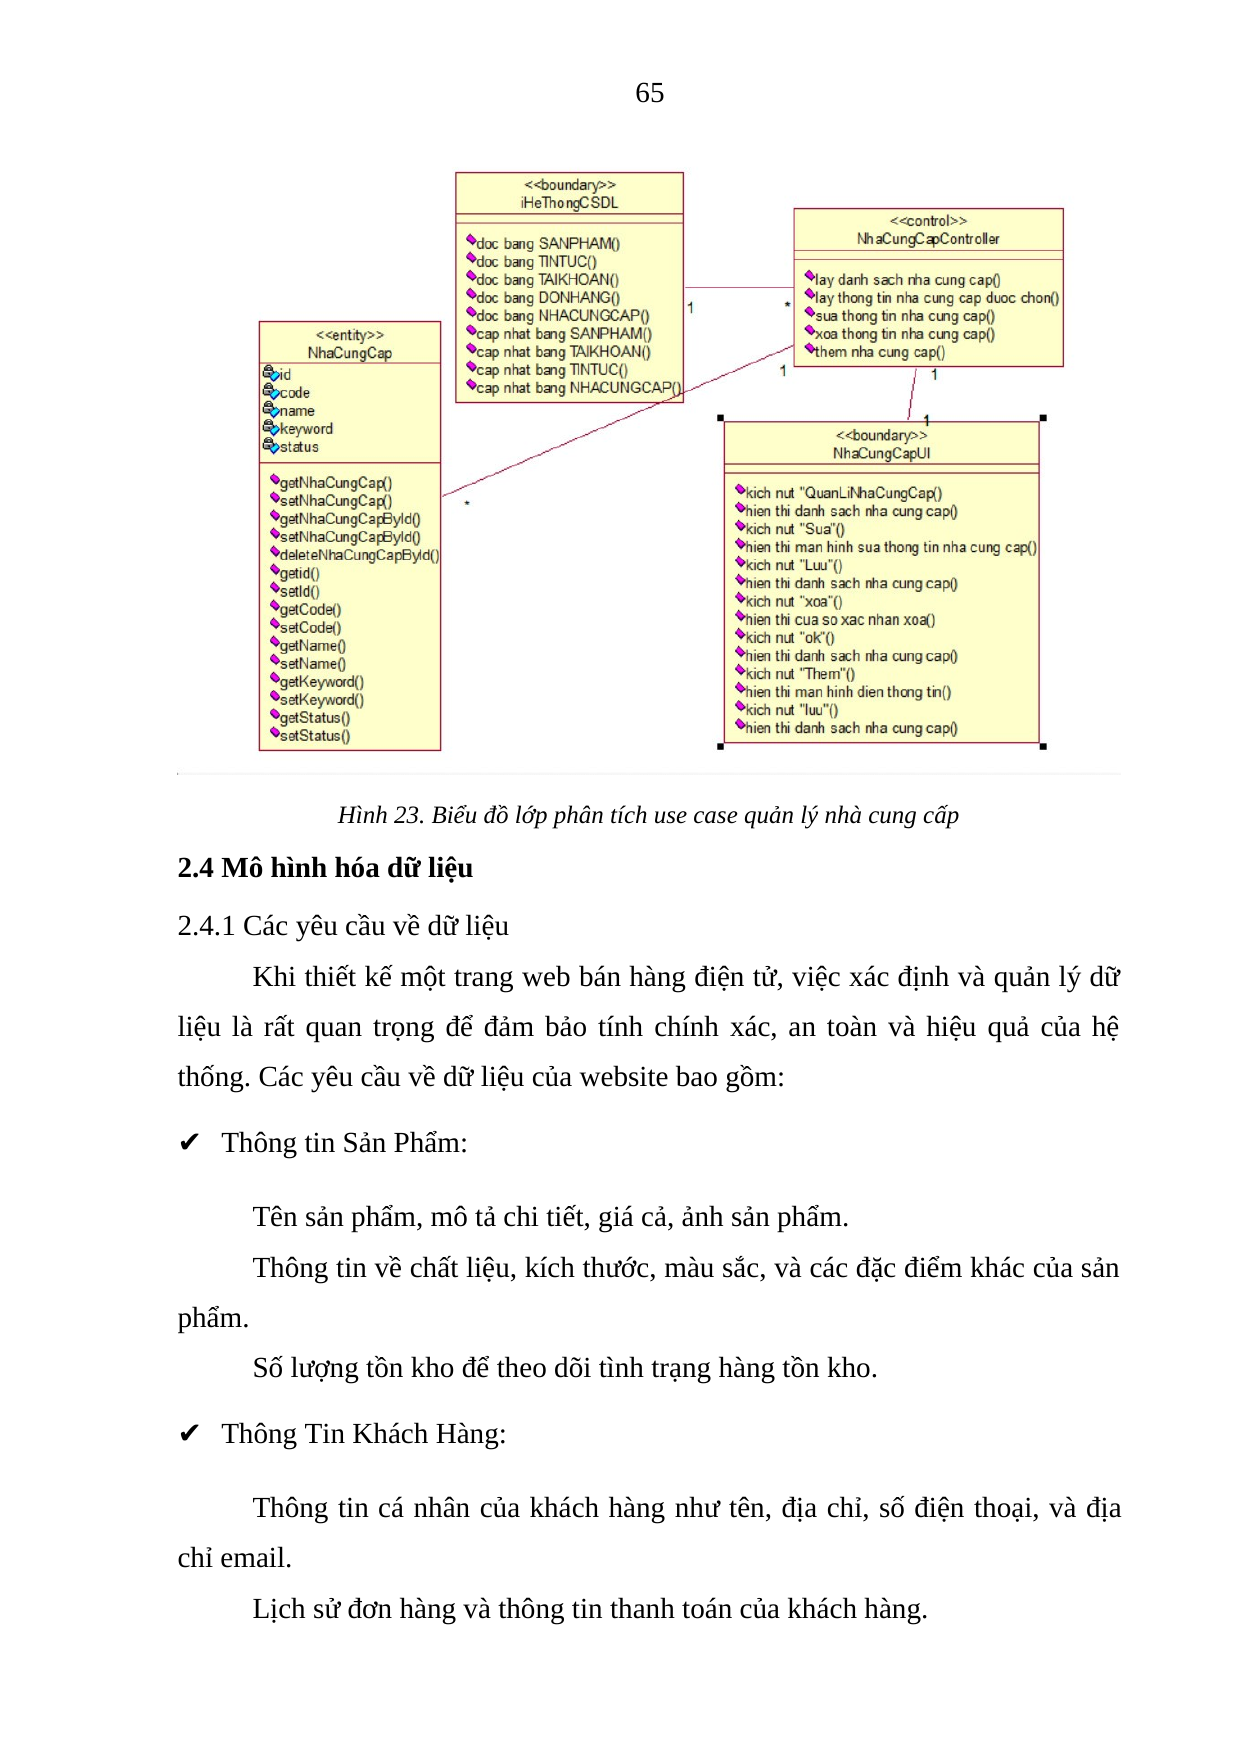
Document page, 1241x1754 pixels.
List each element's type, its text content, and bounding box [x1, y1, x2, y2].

text 2.4.1 Các yêu cầu về dữ liệu [177, 908, 1122, 942]
picture [177, 138, 1121, 775]
list Thông Tin Khách Hàng: [177, 1401, 1122, 1460]
text Thông tin về chất liệu, kích thước, màu sắc, và các đặc điểm khác của sản phẩm. [177, 1250, 1122, 1333]
list Thông tin Sản Phẩm: [177, 1110, 1122, 1169]
text Lịch sử đơn hàng và thông tin thanh toán của khách hàng. [177, 1591, 1122, 1624]
text Tên sản phẩm, mô tả chi tiết, giá cả, ảnh sản phẩm. [177, 1199, 1122, 1233]
text Số lượng tồn kho để theo dõi tình trạng hàng tồn kho. [177, 1350, 1122, 1384]
text Hình 23. Biểu đồ lớp phân tích use case quản lý nhà cung cấp [177, 800, 1122, 829]
text Khi thiết kế một trang web bán hàng điện tử, việc xác định và quản lý dữ liệu là rất quan trọng để đảm bảo tính chính xác, an toàn và hiệu quả của hệ thống. Các yêu cầu về dữ liệu của website bao gồm: [177, 959, 1122, 1093]
subtitle 2.4 Mô hình hóa dữ liệu [177, 850, 1122, 883]
text Thông tin cá nhân của khách hàng như tên, địa chỉ, số điện thoại, và địa chỉ email. [177, 1490, 1122, 1574]
